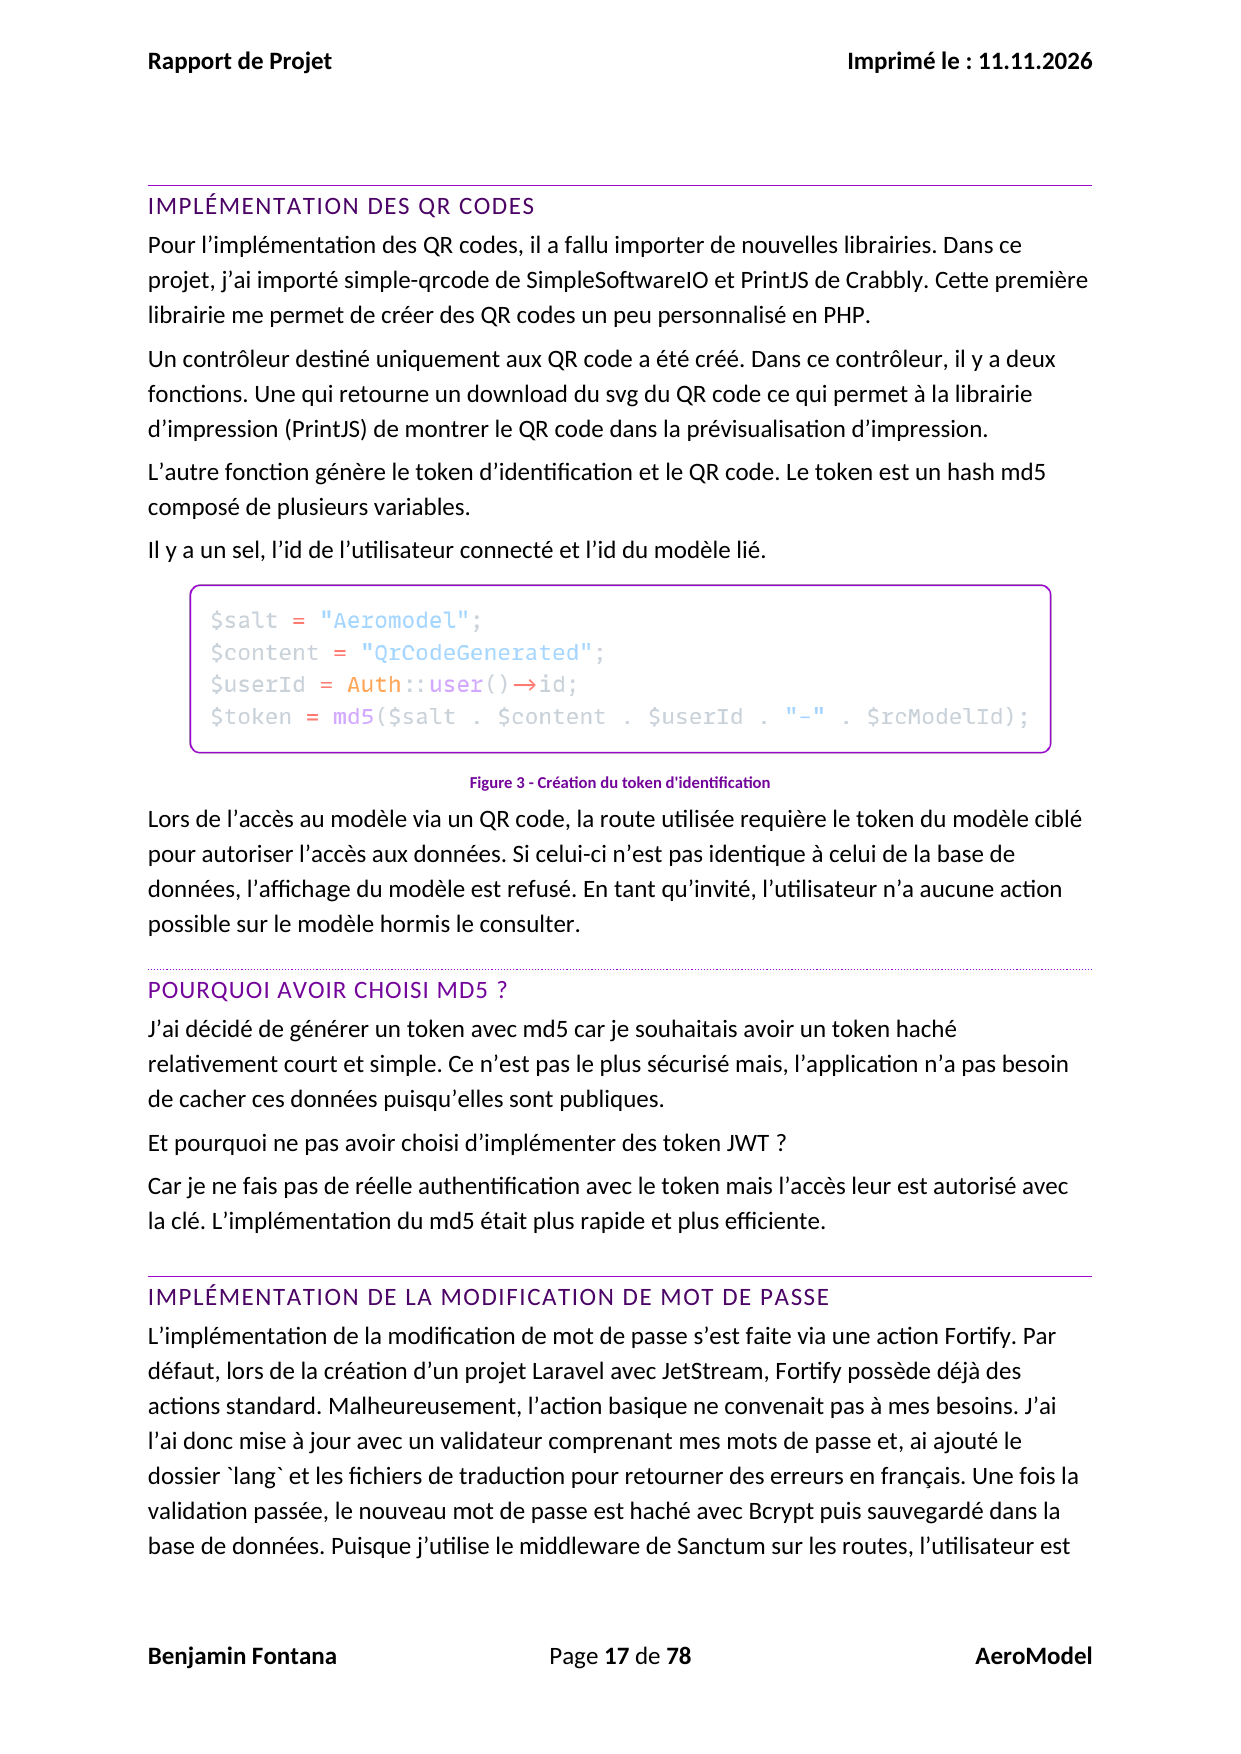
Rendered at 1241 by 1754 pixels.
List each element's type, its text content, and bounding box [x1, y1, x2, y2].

text Lors de l’accès au modèle via un QR code, la route utilisée requière le token du modèle ciblé pour autoriser l’accès aux données. Si celui-ci n’est pas identique à celui de la base de données, l’affichage du modèle est refusé. En tant qu’invité, l’utilisateur n’a aucune action possible sur le modèle hormis le consulter. [148, 803, 1092, 939]
text Un contrôleur destiné uniquement aux QR code a été créé. Dans ce contrôleur, il y a deux fonctions. Une qui retourne un download du svg du QR code ce qui permet à la librairie d’impression (PrintJS) de montrer le QR code dans la prévisualisation d’impression. [148, 343, 1092, 443]
text L’autre fonction génère le token d’identification et le QR code. Le token est un hash md5 composé de plusieurs variables. [148, 456, 1092, 522]
text Car je ne fais pas de réelle authentification avec le token mais l’accès leur est autorisé avec la clé. L’implémentation du md5 était plus rapide et plus efficiente. [148, 1170, 1092, 1236]
text Et pourquoi ne pas avoir choisi d’implémenter des token JWT ? [148, 1127, 1092, 1157]
text J’ai décidé de générer un token avec md5 car je souhaitais avoir un token haché relativement court et simple. Ce n’est pas le plus sécurisé mais, l’application n’a pas besoin de cacher ces données puisqu’elles sont publiques. [148, 1013, 1092, 1114]
subtitle Implémentation de la modification de mot de passe [148, 1277, 1092, 1312]
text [148, 1320, 1092, 1561]
subtitle Implémentation des QR codes [148, 186, 1092, 221]
text Pour l’implémentation des QR codes, il a fallu importer de nouvelles librairies. Dans ce projet, j’ai importé simple-qrcode de SimpleSoftwareIO et PrintJS de Crabbly. Cette première librairie me permet de créer des QR codes un peu personnalisé en PHP. [148, 229, 1092, 330]
subtitle Pourquoi avoir choisi md5 ? [148, 968, 1092, 1005]
text Il y a un sel, l’id de l’utilisateur connecté et l’id du modèle lié. [148, 534, 1092, 565]
picture [176, 577, 1064, 759]
text Figure 3 - Création du token d'identification [148, 772, 1092, 792]
